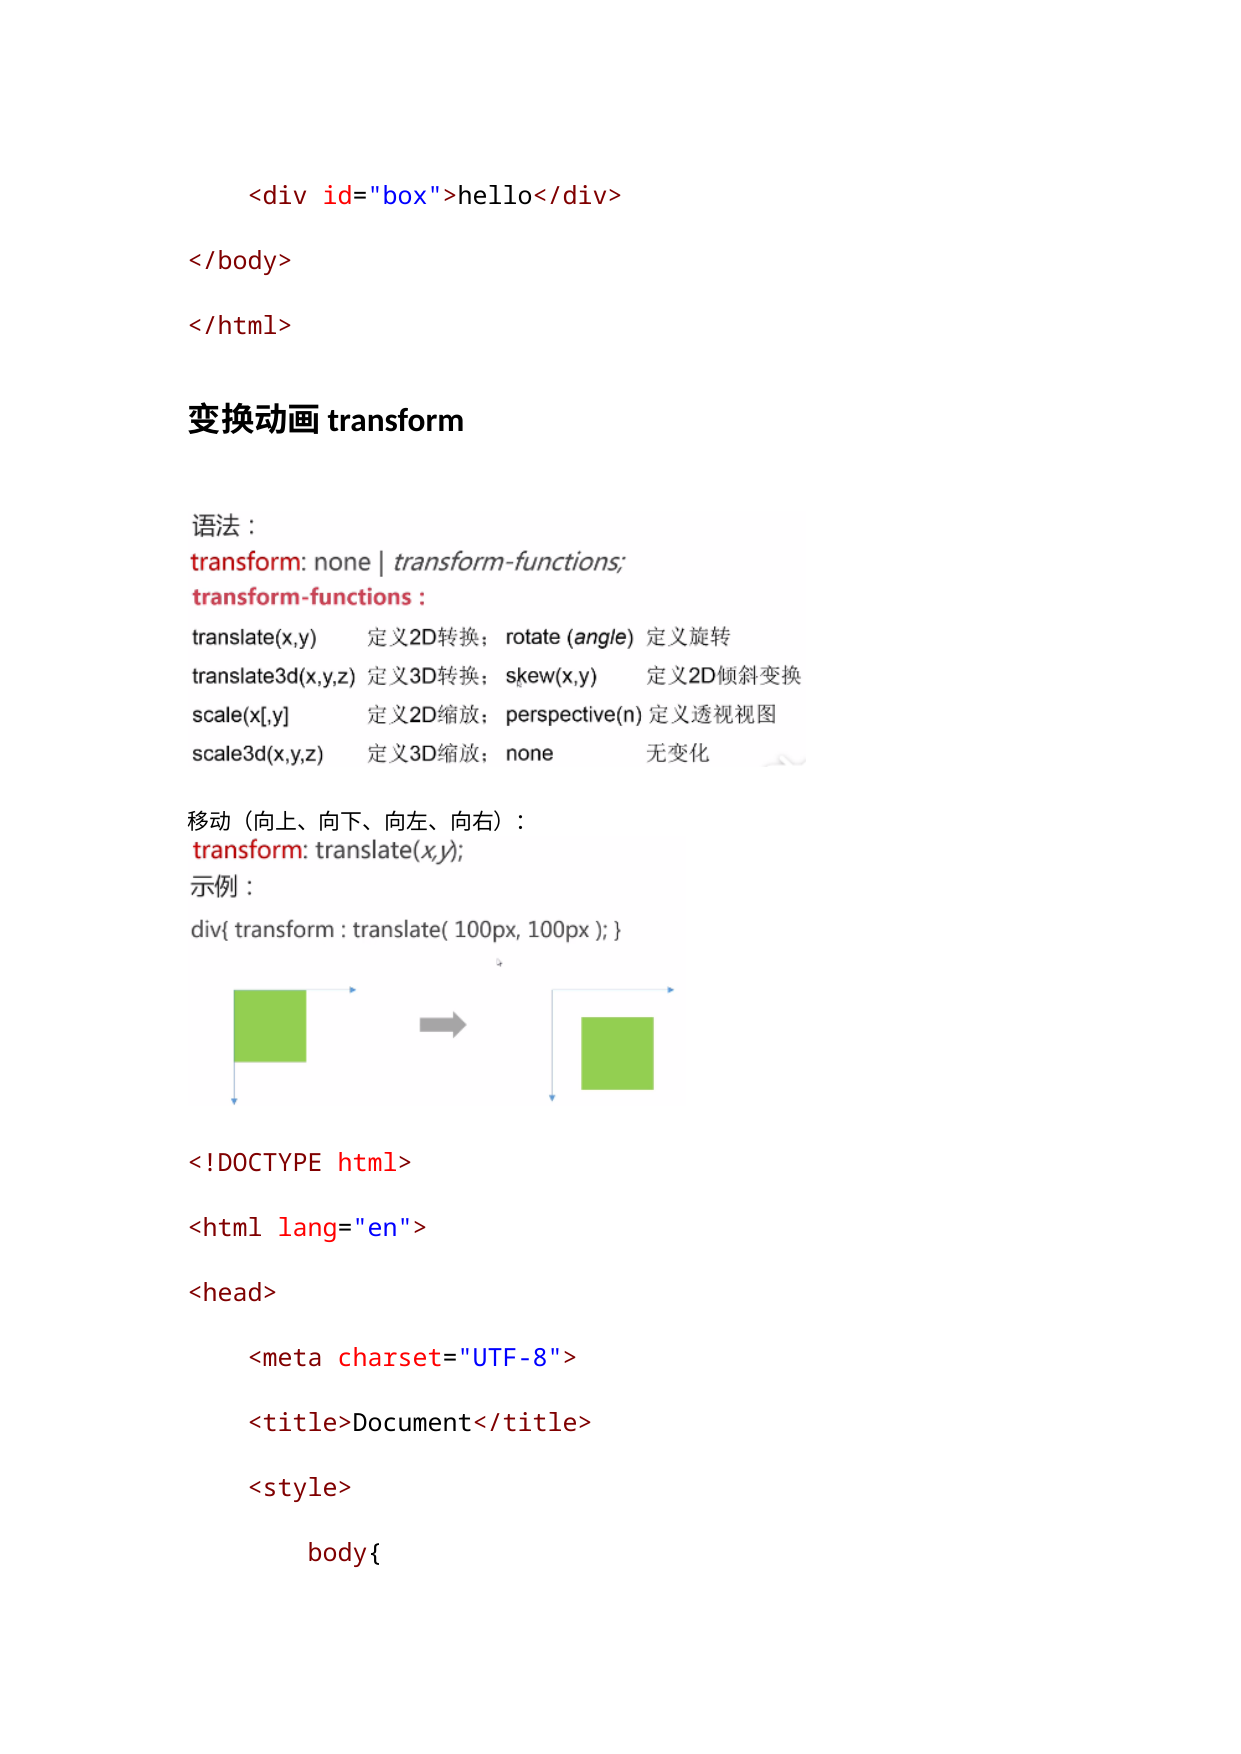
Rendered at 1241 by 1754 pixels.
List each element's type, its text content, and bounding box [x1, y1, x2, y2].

text <html lang="en"> [187, 1194, 1053, 1259]
text <!DOCTYPE html> [187, 1129, 1053, 1194]
text </body> [187, 227, 1053, 292]
subtitle 变换动画transform [187, 384, 1053, 449]
text <meta charset="UTF-8"> [187, 1324, 1053, 1389]
text 移动（向上、向下、向左、向右）： [187, 804, 1053, 836]
text <title>Document</title> [187, 1389, 1053, 1454]
picture [187, 511, 806, 767]
text <style> [187, 1454, 1053, 1519]
text </html> [187, 292, 1053, 357]
text <div id="box">hello</div> [187, 162, 1053, 227]
text <head> [187, 1259, 1053, 1324]
text body{ [187, 1519, 1053, 1584]
picture [187, 836, 686, 1106]
